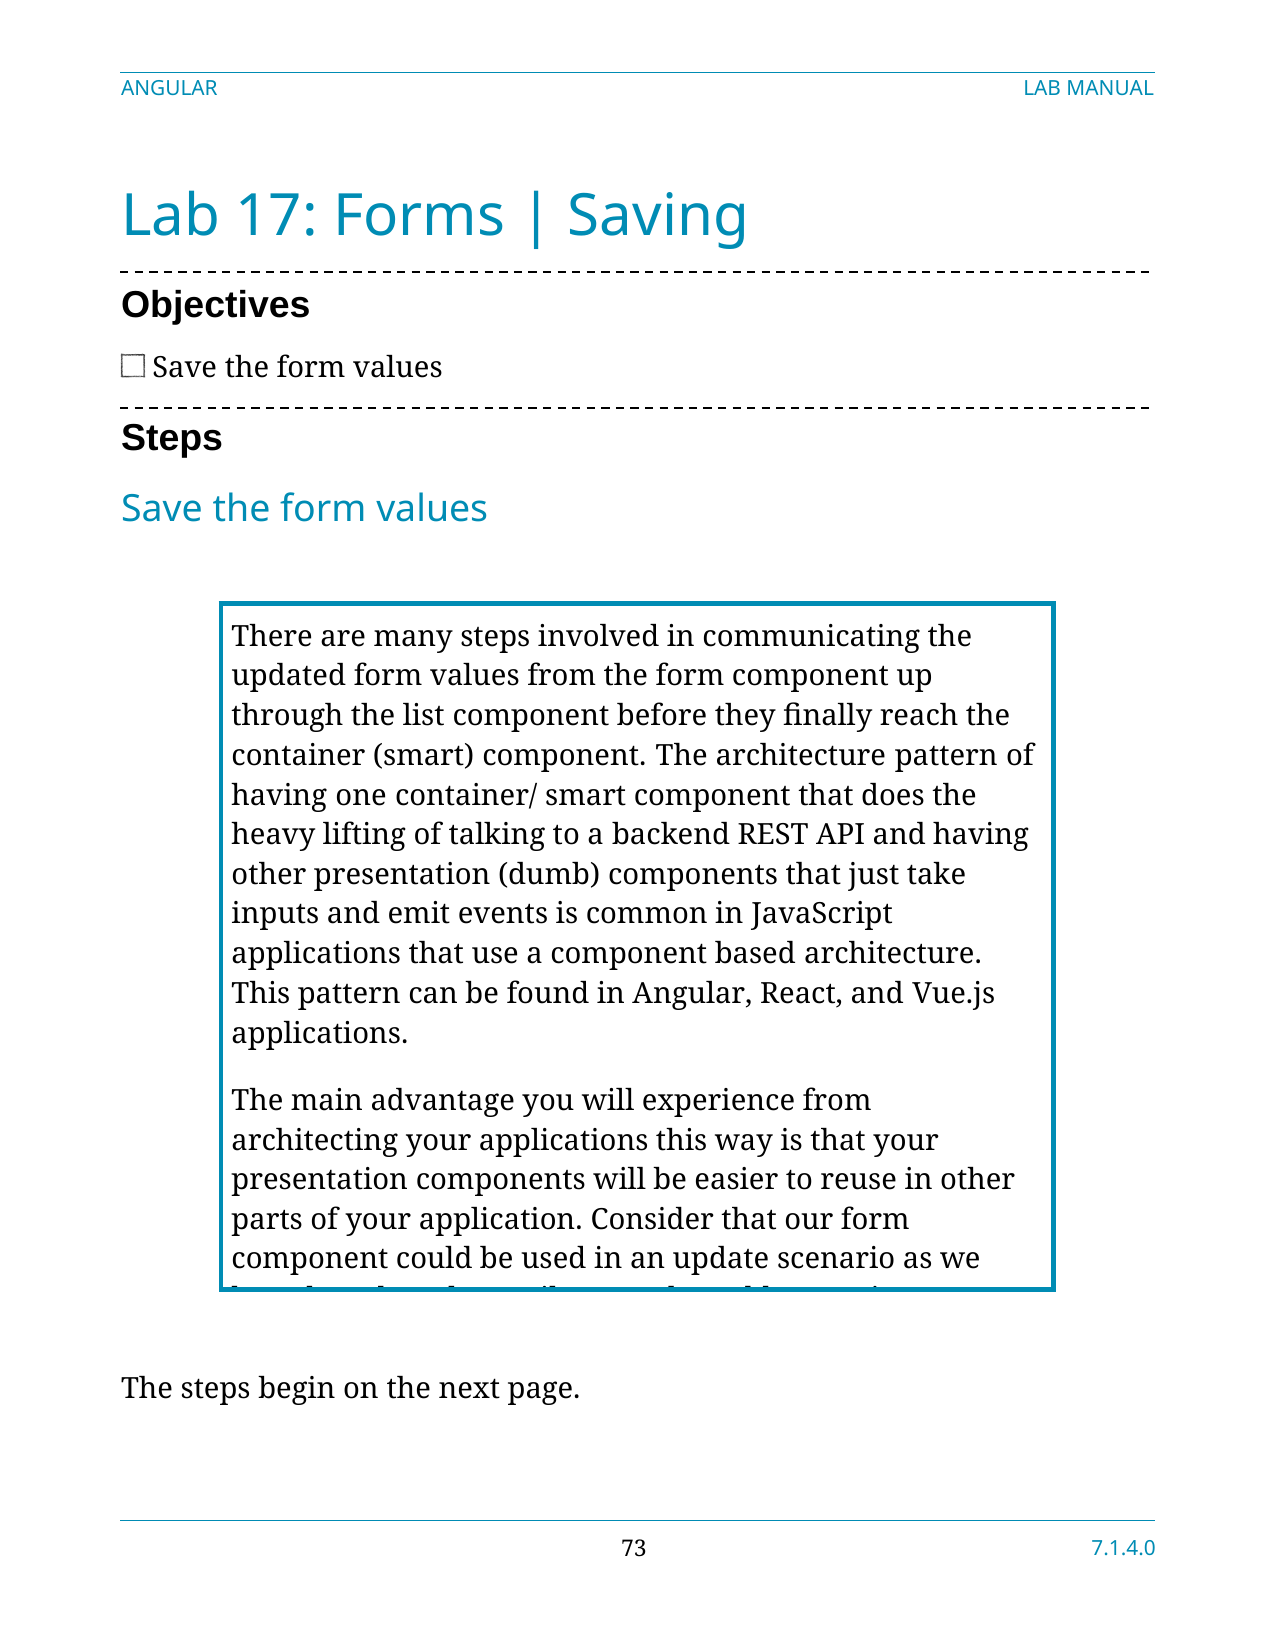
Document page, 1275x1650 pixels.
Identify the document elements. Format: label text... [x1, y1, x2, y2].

subtitle Lab 17: Forms | Saving [121, 173, 1198, 252]
text Save the form values [120, 347, 1198, 386]
subtitle Steps [121, 415, 1198, 458]
text The steps begin on the next page. [121, 1367, 1198, 1407]
subtitle Objectives [121, 282, 1198, 325]
subtitle Save the form values [121, 481, 1198, 532]
picture [120, 353, 146, 378]
